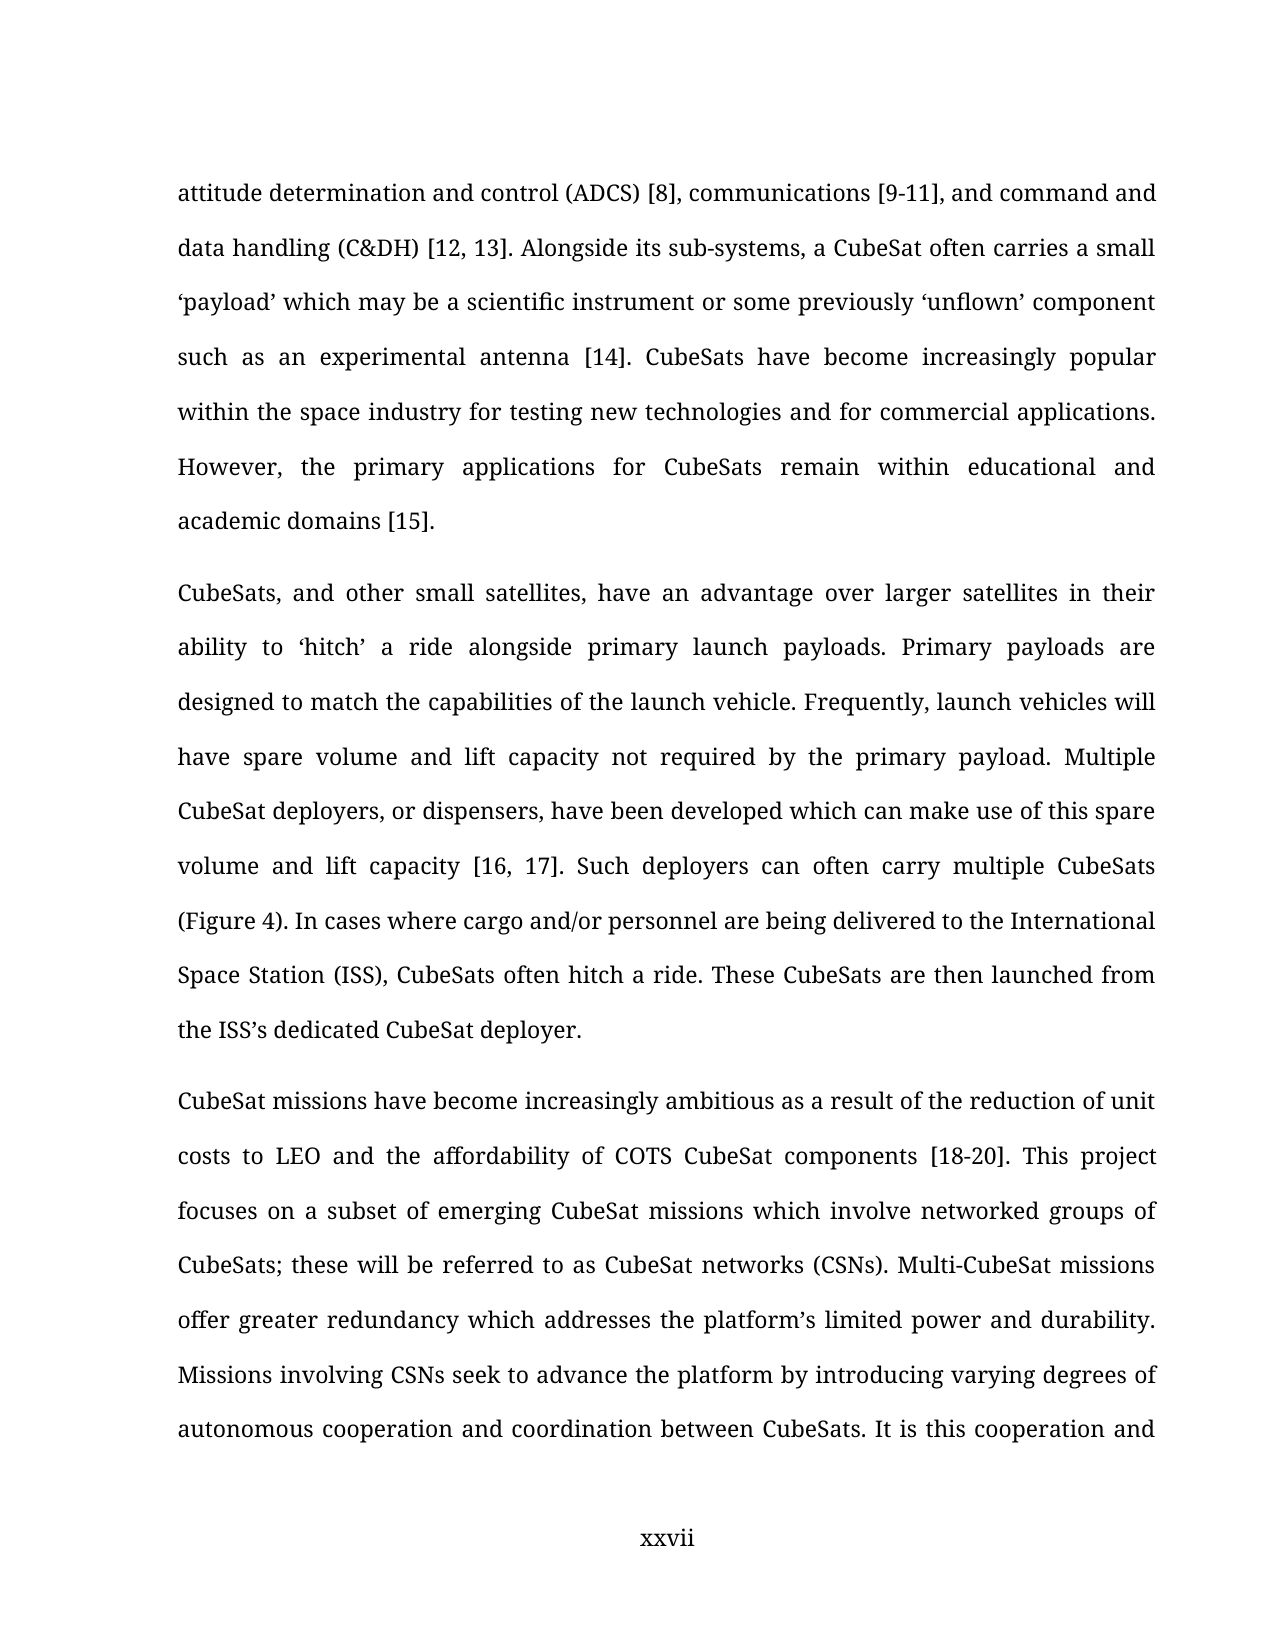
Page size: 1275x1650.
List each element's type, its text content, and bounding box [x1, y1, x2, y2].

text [177, 177, 1157, 536]
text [177, 1085, 1157, 1445]
text CubeSats, and other small satellites, have an advantage over larger satellites in their ability to ‘hitch’ a ride alongside primary launch payloads. Primary payloads are designed to match the capabilities of the launch vehicle. Frequently, launch vehicles will have spare volume and lift capacity not required by the primary payload. Multiple CubeSat deployers, or dispensers, have been developed which can make use of this spare volume and lift capacity [16, 17]. Such deployers can often carry multiple CubeSats (Figure 4). In cases where cargo and/or personnel are being delivered to the International Space Station (ISS), CubeSats often hitch a ride. These CubeSats are then launched from the ISS’s dedicated CubeSat deployer. [177, 576, 1157, 1045]
